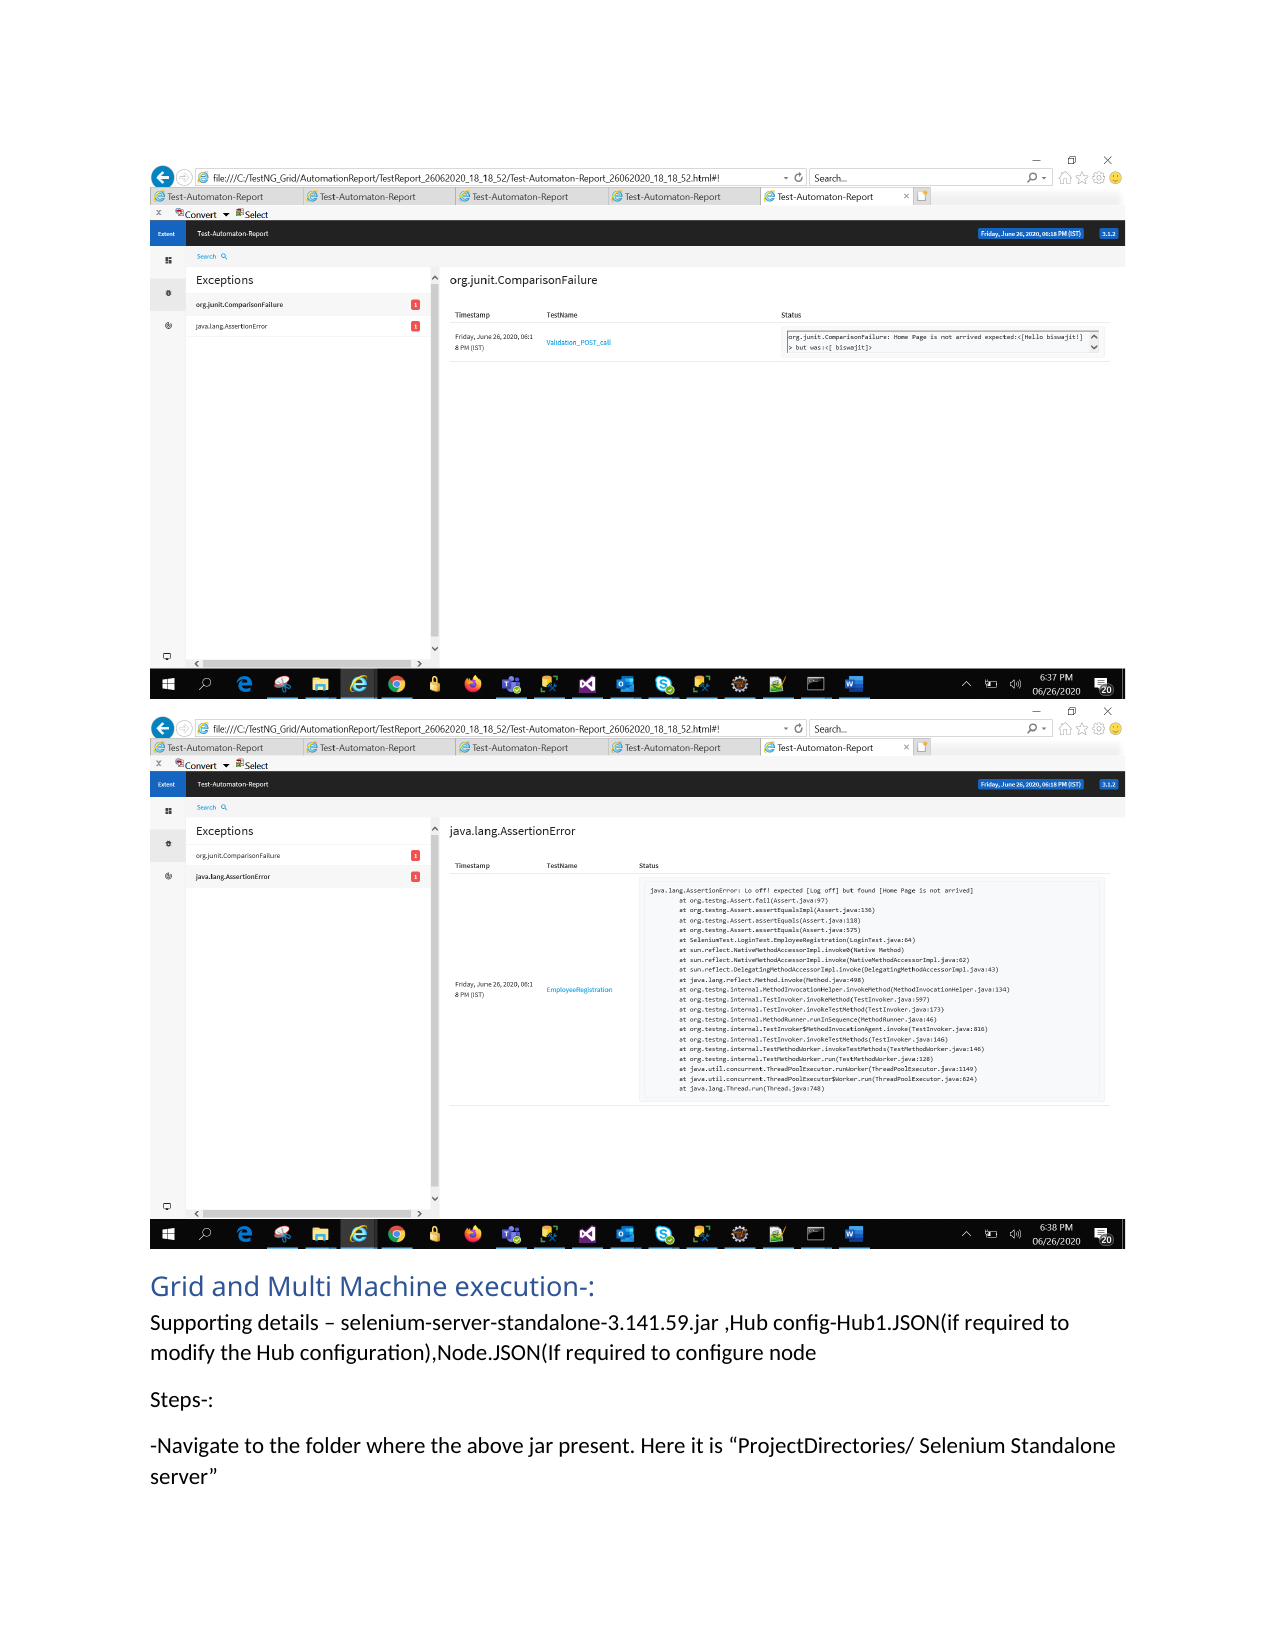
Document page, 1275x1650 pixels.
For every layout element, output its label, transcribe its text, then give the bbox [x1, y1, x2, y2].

text -Navigate to the folder where the above jar present. Here it is “ProjectDirectories/ Selenium Standalone server” [150, 1432, 1125, 1490]
subtitle Grid and Multi Machine execution-: [150, 1268, 1125, 1305]
text Steps-: [150, 1385, 1125, 1413]
picture [150, 150, 1125, 699]
picture [150, 700, 1125, 1249]
text Supporting details – selenium-server-standalone-3.141.59.jar ,Hub config-Hub1.JSON(if required to modify the Hub configuration),Node.JSON(If required to configure node [150, 1308, 1125, 1366]
